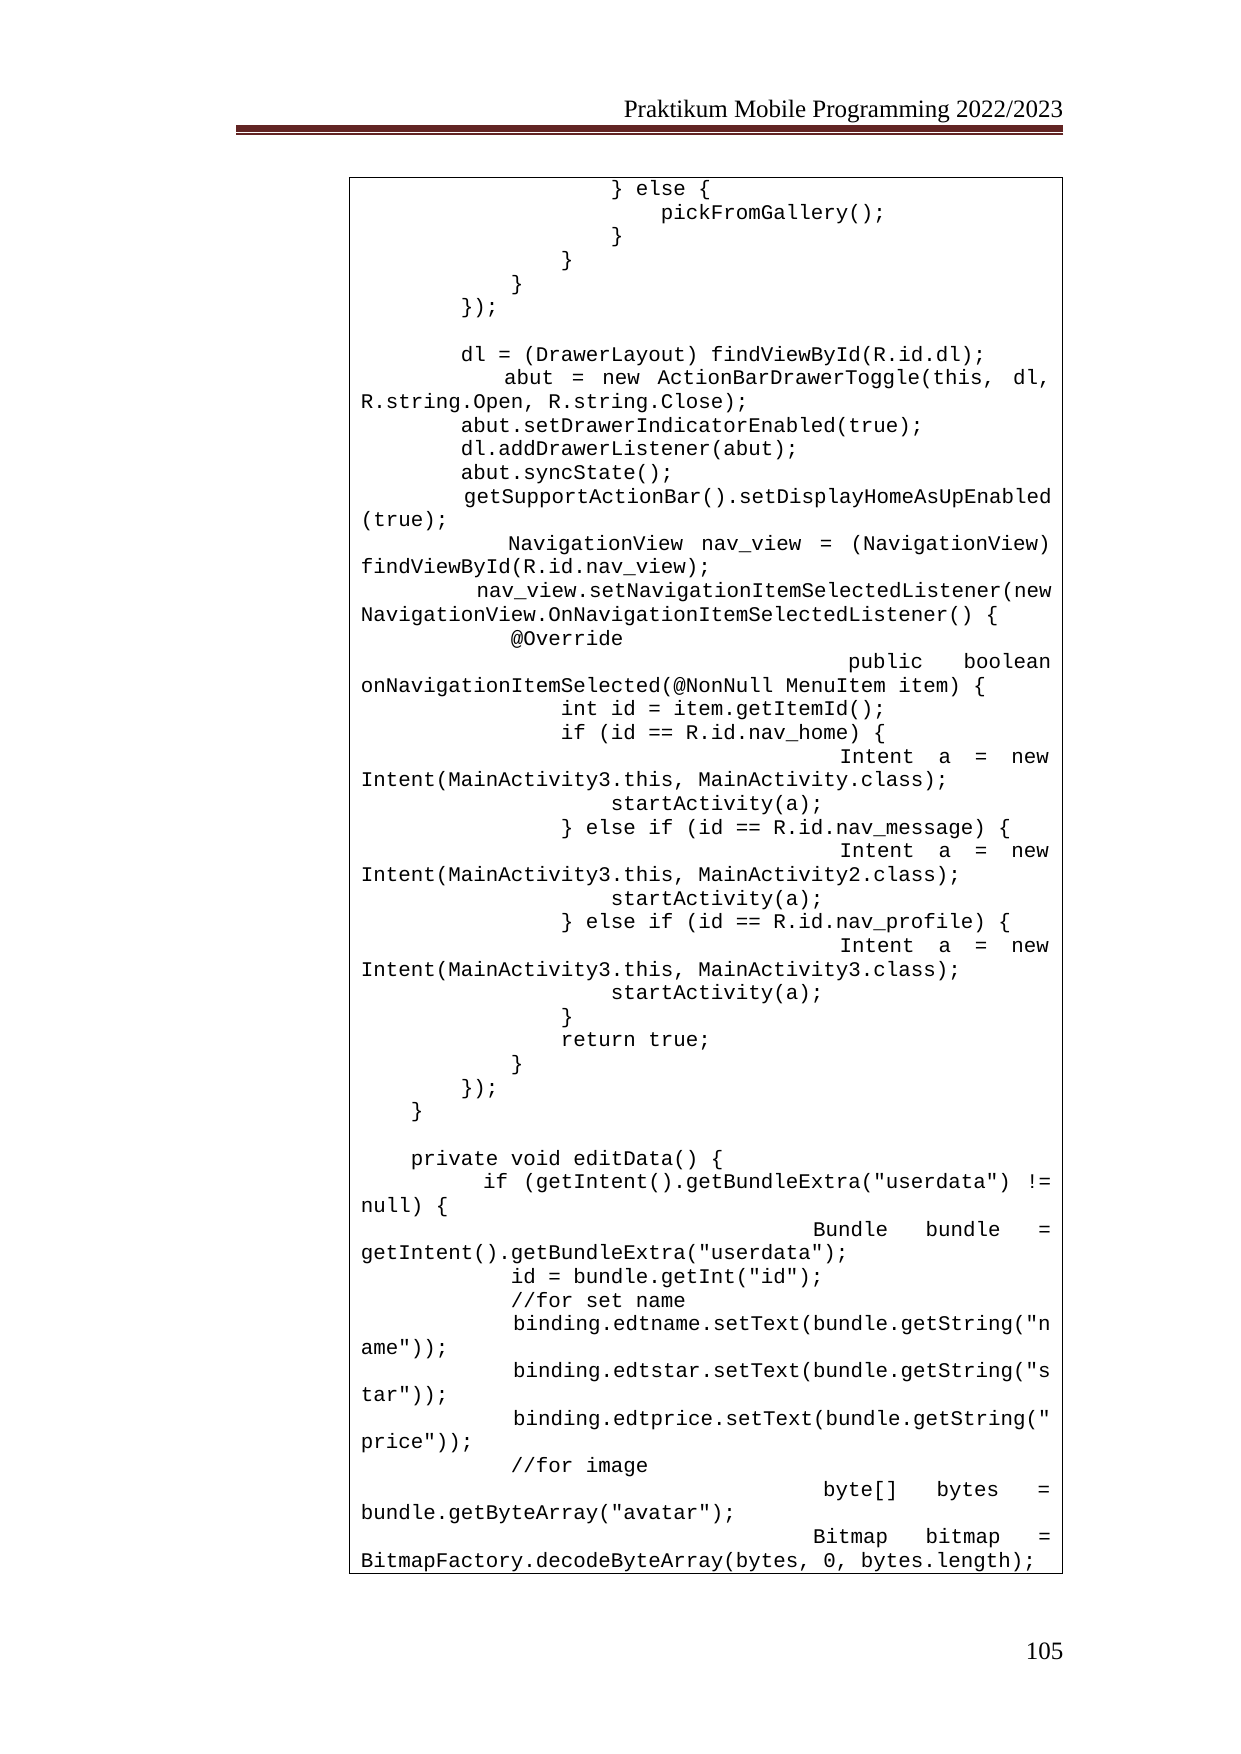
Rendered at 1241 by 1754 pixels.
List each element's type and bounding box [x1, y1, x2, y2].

table_header [350, 178, 1062, 1573]
